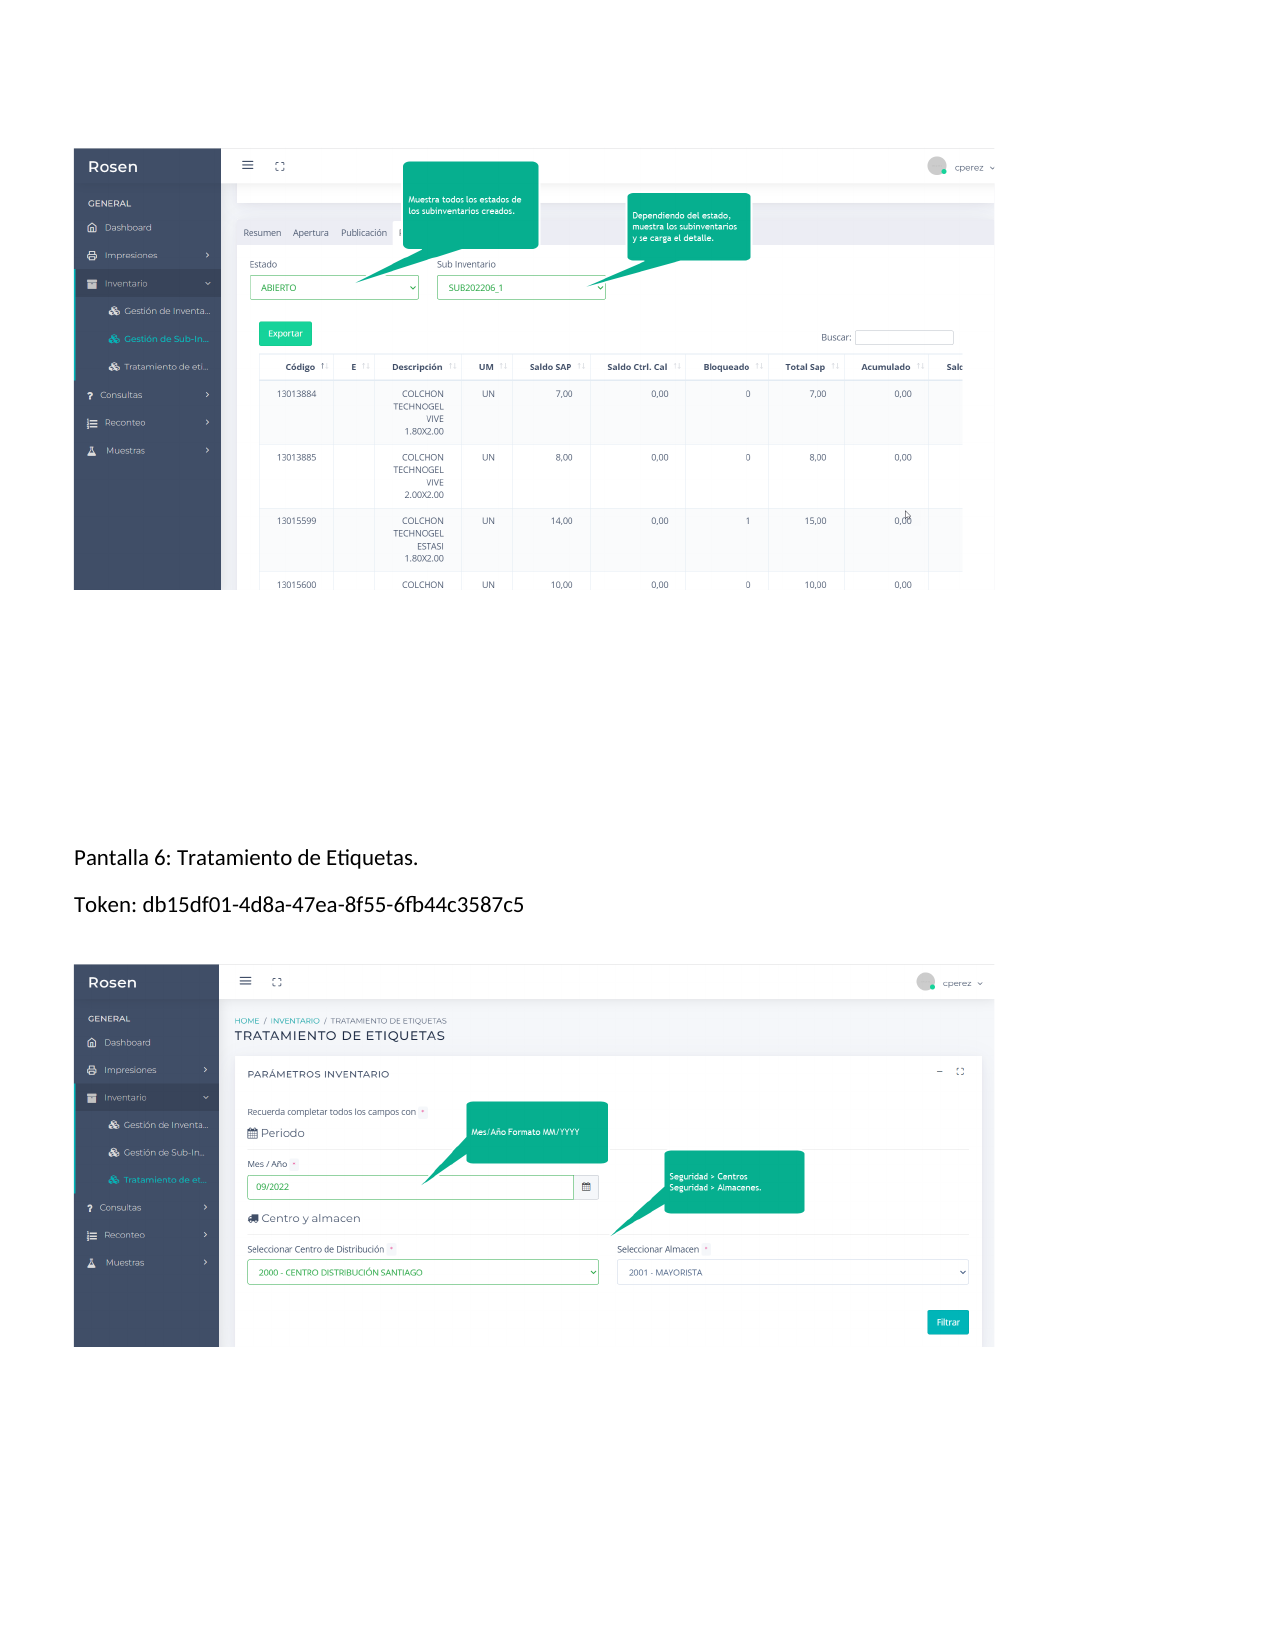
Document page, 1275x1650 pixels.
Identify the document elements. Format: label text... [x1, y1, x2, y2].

picture [73, 147, 995, 590]
table_header Token: [74, 890, 137, 918]
text Pantalla 6: Tratamiento de Etiquetas. [74, 843, 1098, 871]
table_header db15df01-4d8a-47ea-8f55-6fb44c3587c5 [137, 890, 525, 918]
picture [73, 964, 995, 1347]
